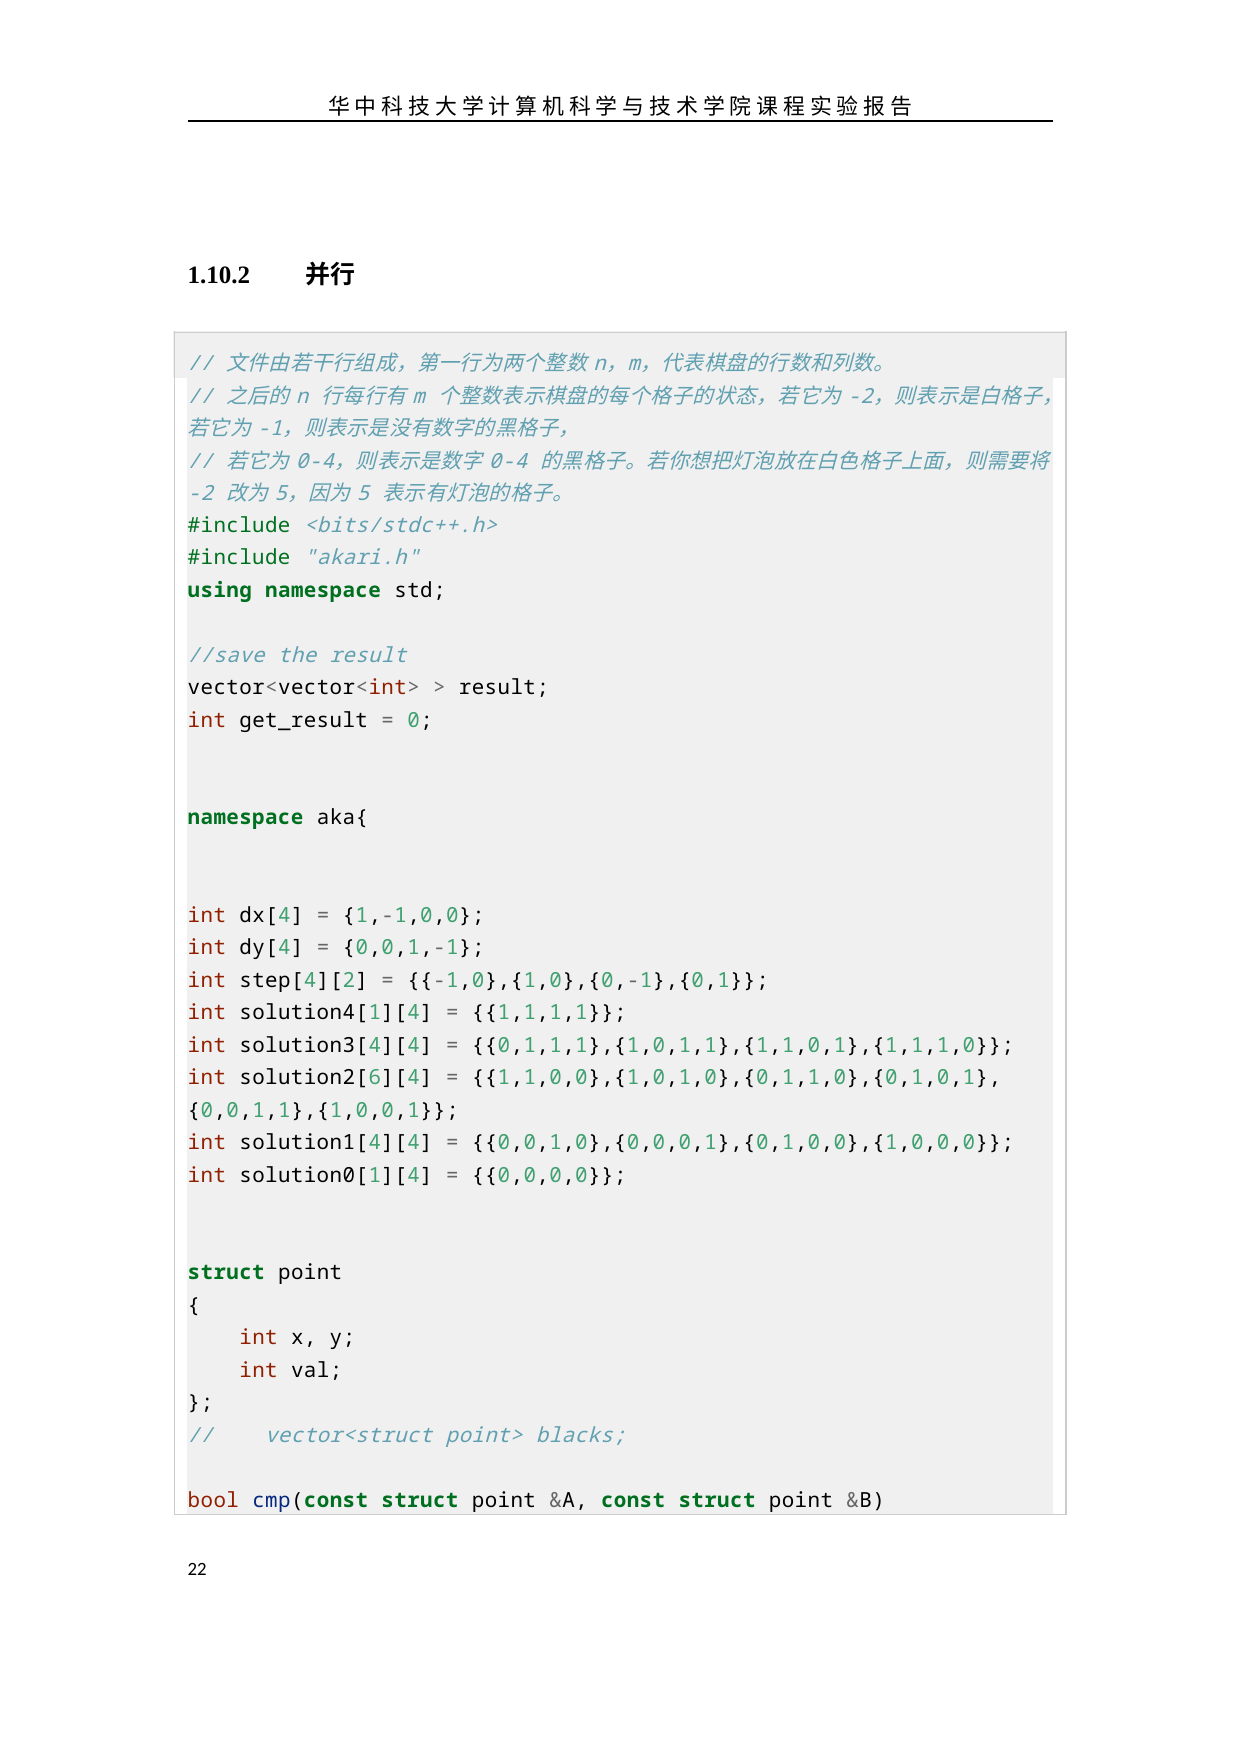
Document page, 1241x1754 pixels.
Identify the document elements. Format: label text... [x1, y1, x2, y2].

text int solution4[1][4] = {{1,1,1,1}}; [187, 995, 1053, 1028]
text #include "akari.h" [187, 540, 1053, 573]
text using namespace std; [187, 573, 1053, 605]
text // 之后的 n 行每行有 m 个整数表示棋盘的每个格子的状态，若它为 -2，则表示是白格子，若它为 -1，则表示是没有数字的黑格子， [187, 378, 1053, 443]
text // vector<struct point> blacks; [187, 1418, 1053, 1450]
text int step[4][2] = {{-1,0},{1,0},{0,-1},{0,1}}; [187, 963, 1053, 995]
text int solution2[6][4] = {{1,1,0,0},{1,0,1,0},{0,1,1,0},{0,1,0,1},{0,0,1,1},{1,0,0,1}}; [187, 1060, 1053, 1125]
text bool cmp(const struct point &A, const struct point &B) [187, 1483, 1053, 1514]
text int val; [187, 1353, 1053, 1385]
subtitle 并行 [187, 241, 1053, 306]
text int solution1[4][4] = {{0,0,1,0},{0,0,0,1},{0,1,0,0},{1,0,0,0}}; [187, 1125, 1053, 1158]
text // 若它为 0-4，则表示是数字 0-4 的黑格子。若你想把灯泡放在白色格子上面，则需要将 -2 改为 5，因为 5 表示有灯泡的格子。 [187, 443, 1053, 508]
text { [187, 1288, 1053, 1320]
text int get_result = 0; [187, 703, 1053, 735]
text }; [187, 1385, 1053, 1418]
text // 文件由若干行组成，第一行为两个整数 n，m，代表棋盘的行数和列数。 [175, 333, 1065, 378]
text int solution3[4][4] = {{0,1,1,1},{1,0,1,1},{1,1,0,1},{1,1,1,0}}; [187, 1028, 1053, 1060]
text //save the result [187, 638, 1053, 670]
text namespace aka{ [187, 800, 1053, 833]
text int dy[4] = {0,0,1,-1}; [187, 930, 1053, 963]
text #include <bits/stdc++.h> [187, 508, 1053, 540]
text vector<vector<int> > result; [187, 670, 1053, 703]
text int dx[4] = {1,-1,0,0}; [187, 898, 1053, 930]
text int x, y; [187, 1320, 1053, 1353]
text int solution0[1][4] = {{0,0,0,0}}; [187, 1158, 1053, 1190]
text struct point [187, 1255, 1053, 1288]
